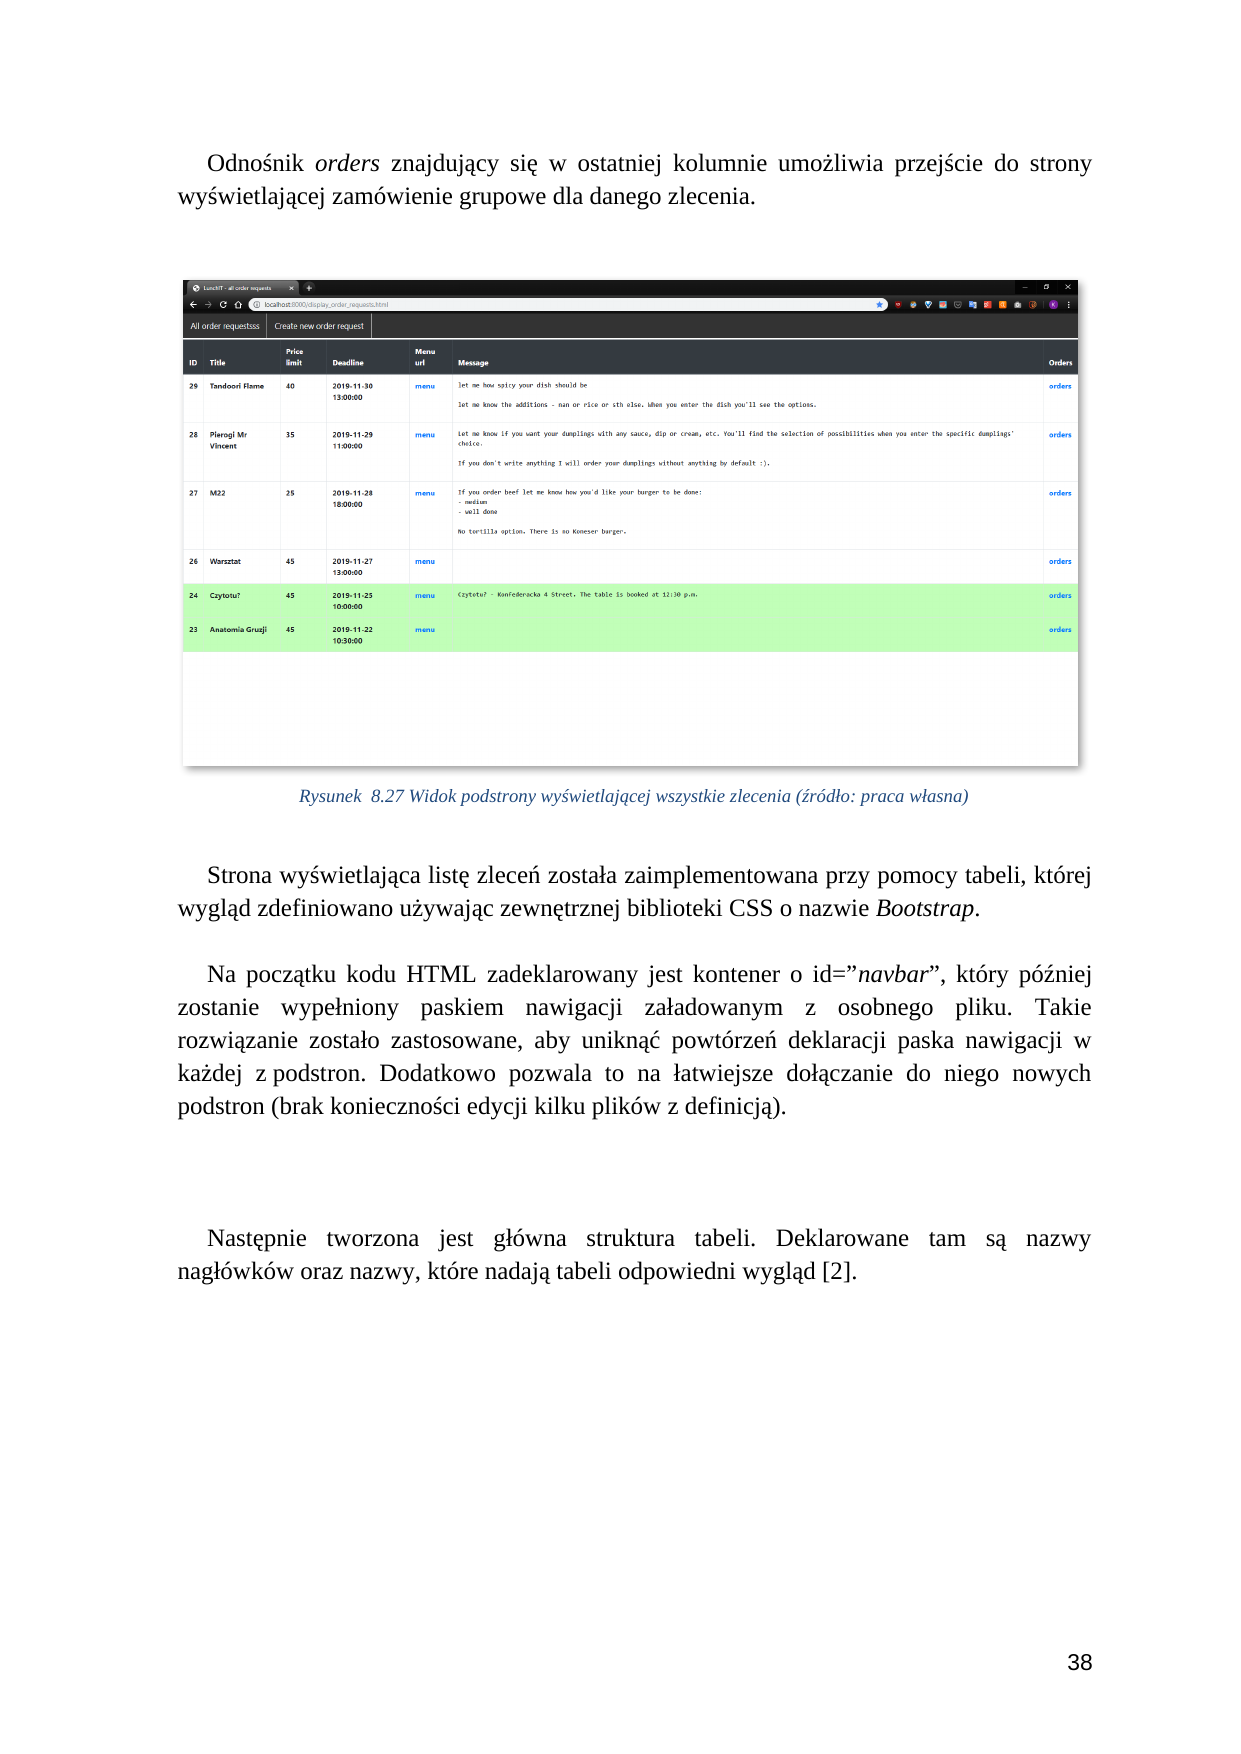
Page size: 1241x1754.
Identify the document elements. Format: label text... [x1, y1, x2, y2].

text Odnośnik orders znajdujący się w ostatniej kolumnie umożliwia przejście do strony wyświetlającej zamówienie grupowe dla danego zlecenia. [177, 148, 1092, 209]
picture [183, 280, 1078, 766]
text Następnie tworzona jest główna struktura tabeli. Deklarowane tam są nazwy nagłówków oraz nazwy, które nadają tabeli odpowiedni wygląd [2]. [177, 1223, 1092, 1285]
text Strona wyświetlająca listę zleceń została zaimplementowana przy pomocy tabeli, której wygląd zdefiniowano używając zewnętrznej biblioteki CSS o nazwie Bootstrap. [177, 860, 1092, 922]
text Na początku kodu HTML zadeklarowany jest kontener o id=”navbar”, który później zostanie wypełniony paskiem nawigacji załadowanym z osobnego pliku. Takie rozwiązanie zostało zastosowane, aby uniknąć powtórzeń deklaracji paska nawigacji w każdej z podstron. Dodatkowo pozwala to na łatwiejsze dołączanie do niego nowych podstron (brak konieczności edycji kilku plików z definicją). [177, 959, 1092, 1120]
